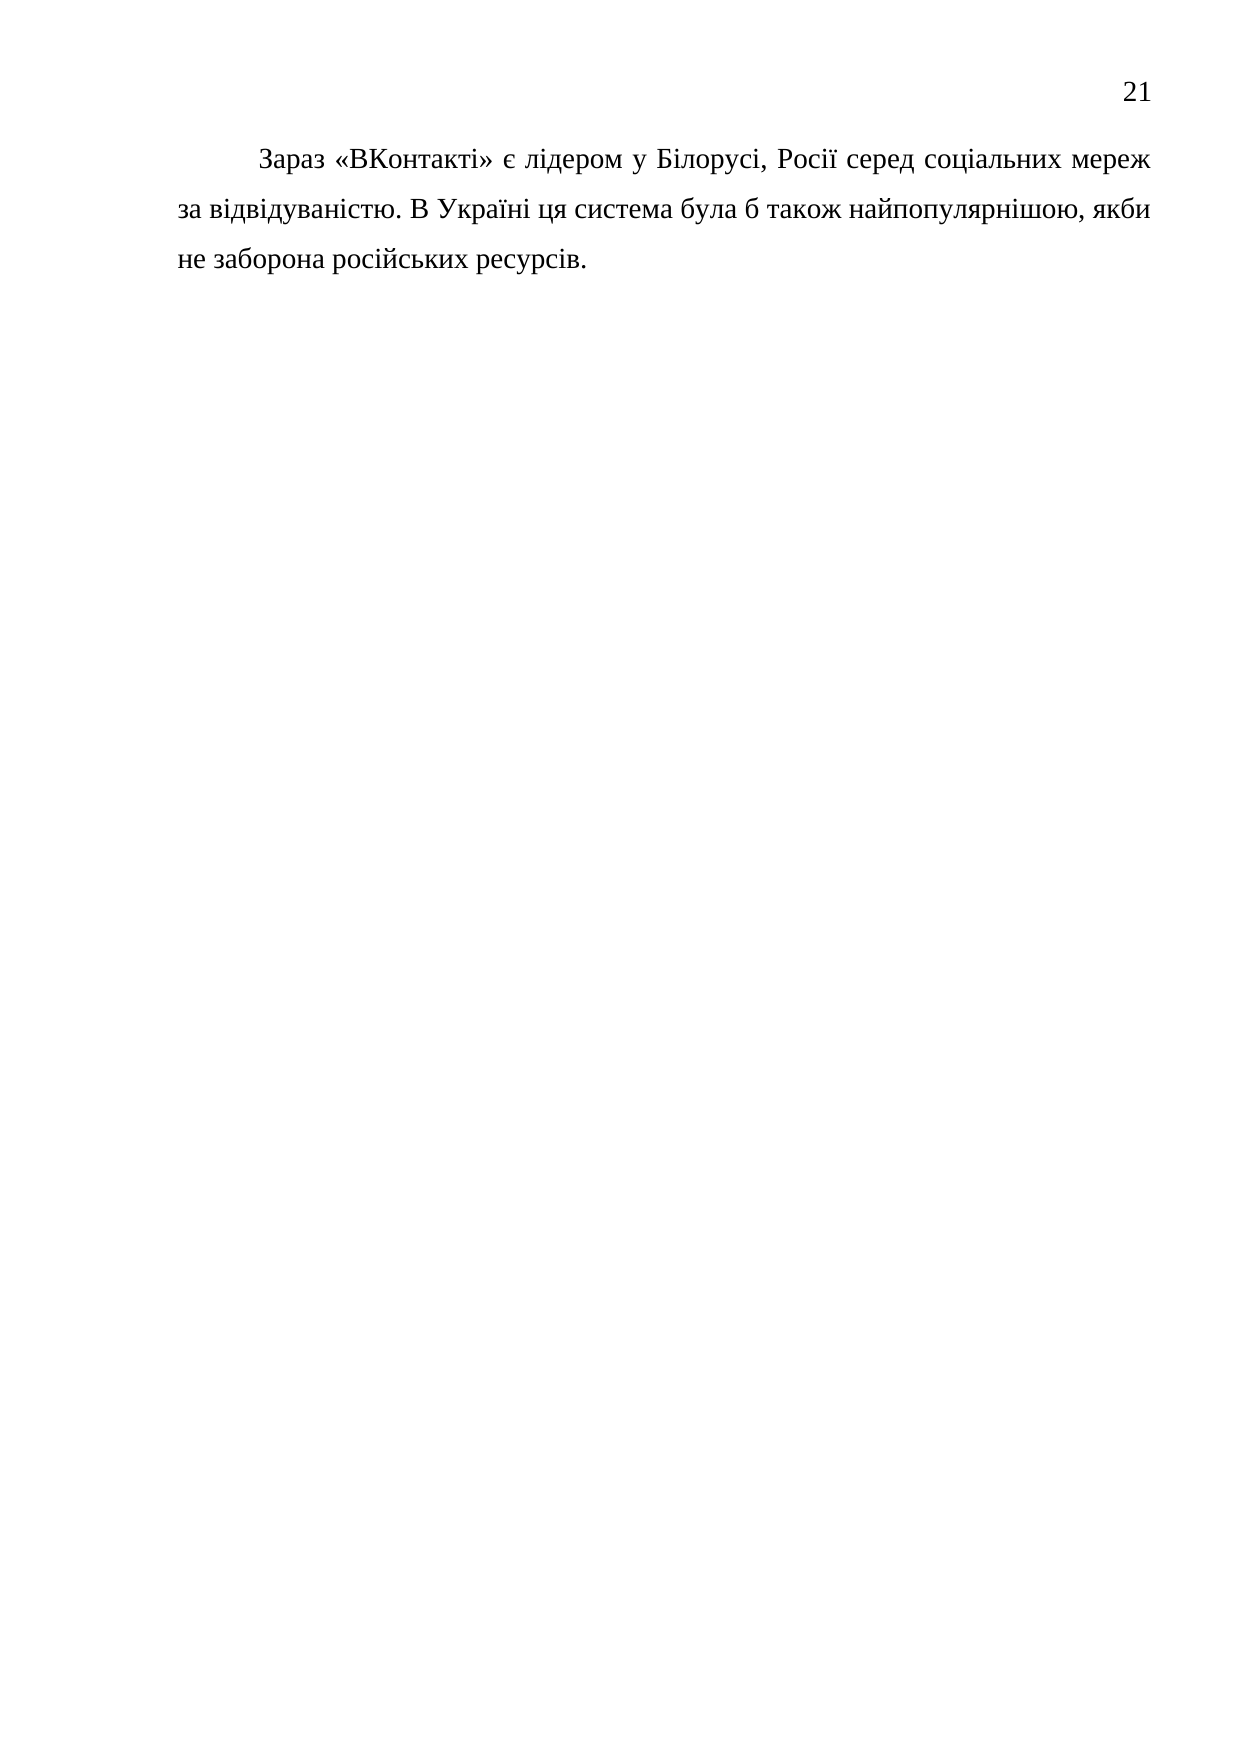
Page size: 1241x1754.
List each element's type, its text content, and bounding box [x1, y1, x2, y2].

text Зараз «ВКонтакті» є лідером у Білорусі, Росії серед соціальних мереж за відвідуваністю. В Україні ця система була б також найпопулярнішою, якби не заборона російських ресурсів. [177, 141, 1152, 275]
